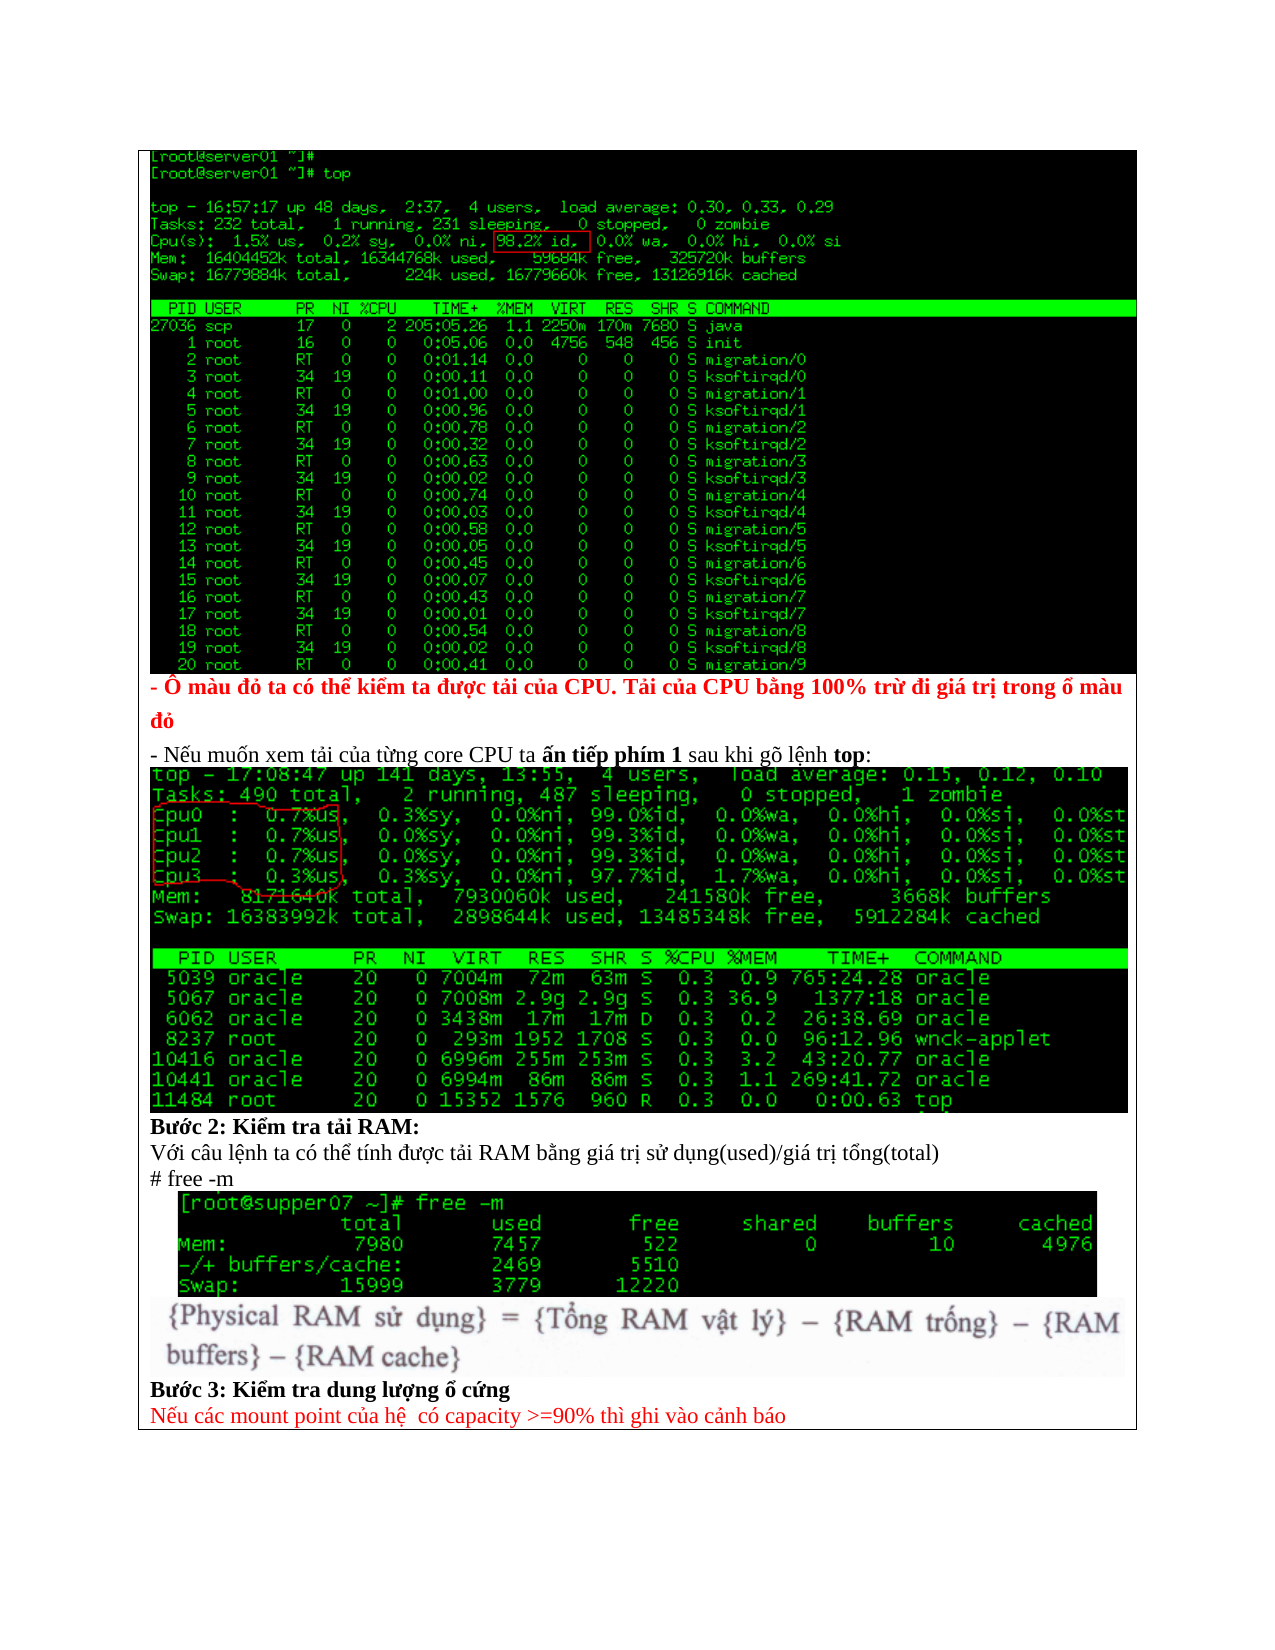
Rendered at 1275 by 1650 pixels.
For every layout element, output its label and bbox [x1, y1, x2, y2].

picture [150, 151, 1137, 674]
picture [177, 1191, 1098, 1297]
picture [150, 767, 1128, 1113]
table_header [139, 151, 1136, 1429]
